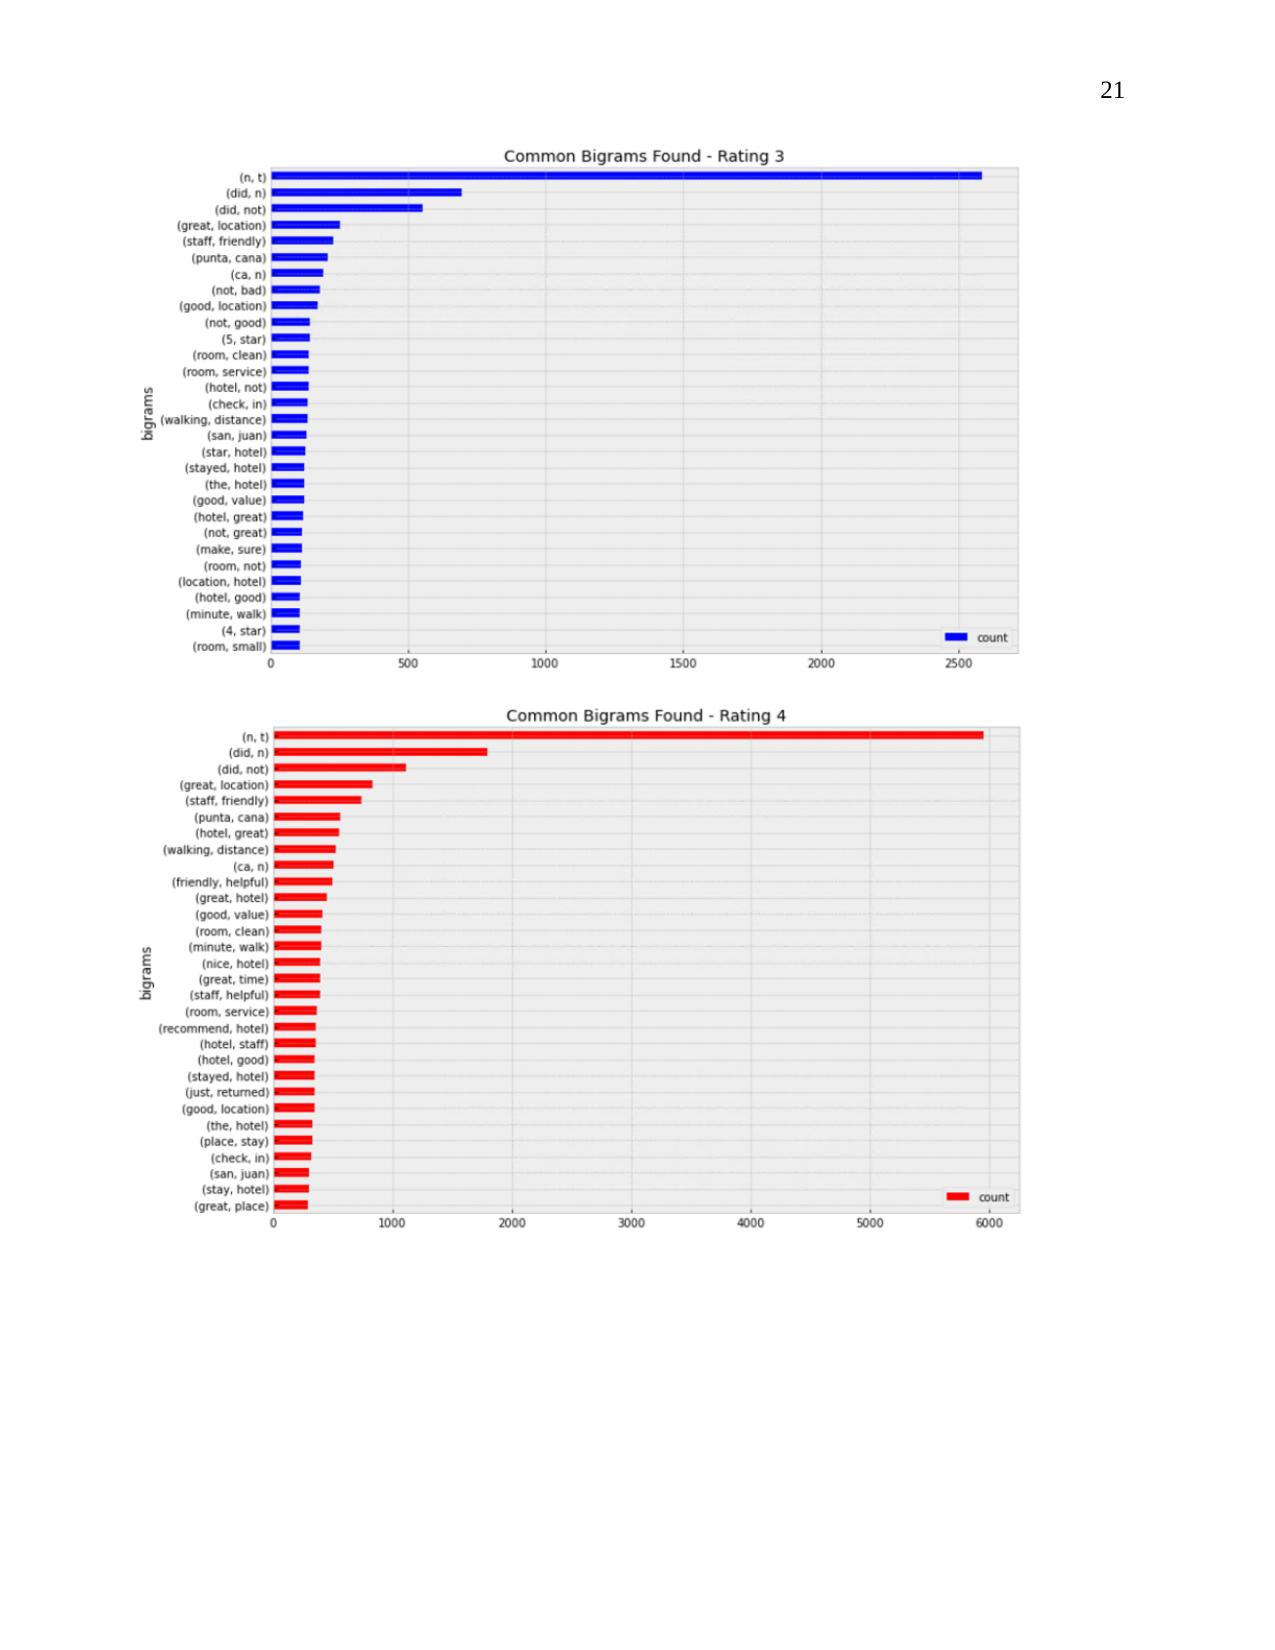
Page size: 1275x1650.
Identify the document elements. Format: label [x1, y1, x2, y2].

picture [128, 704, 1035, 1240]
picture [137, 136, 1025, 676]
